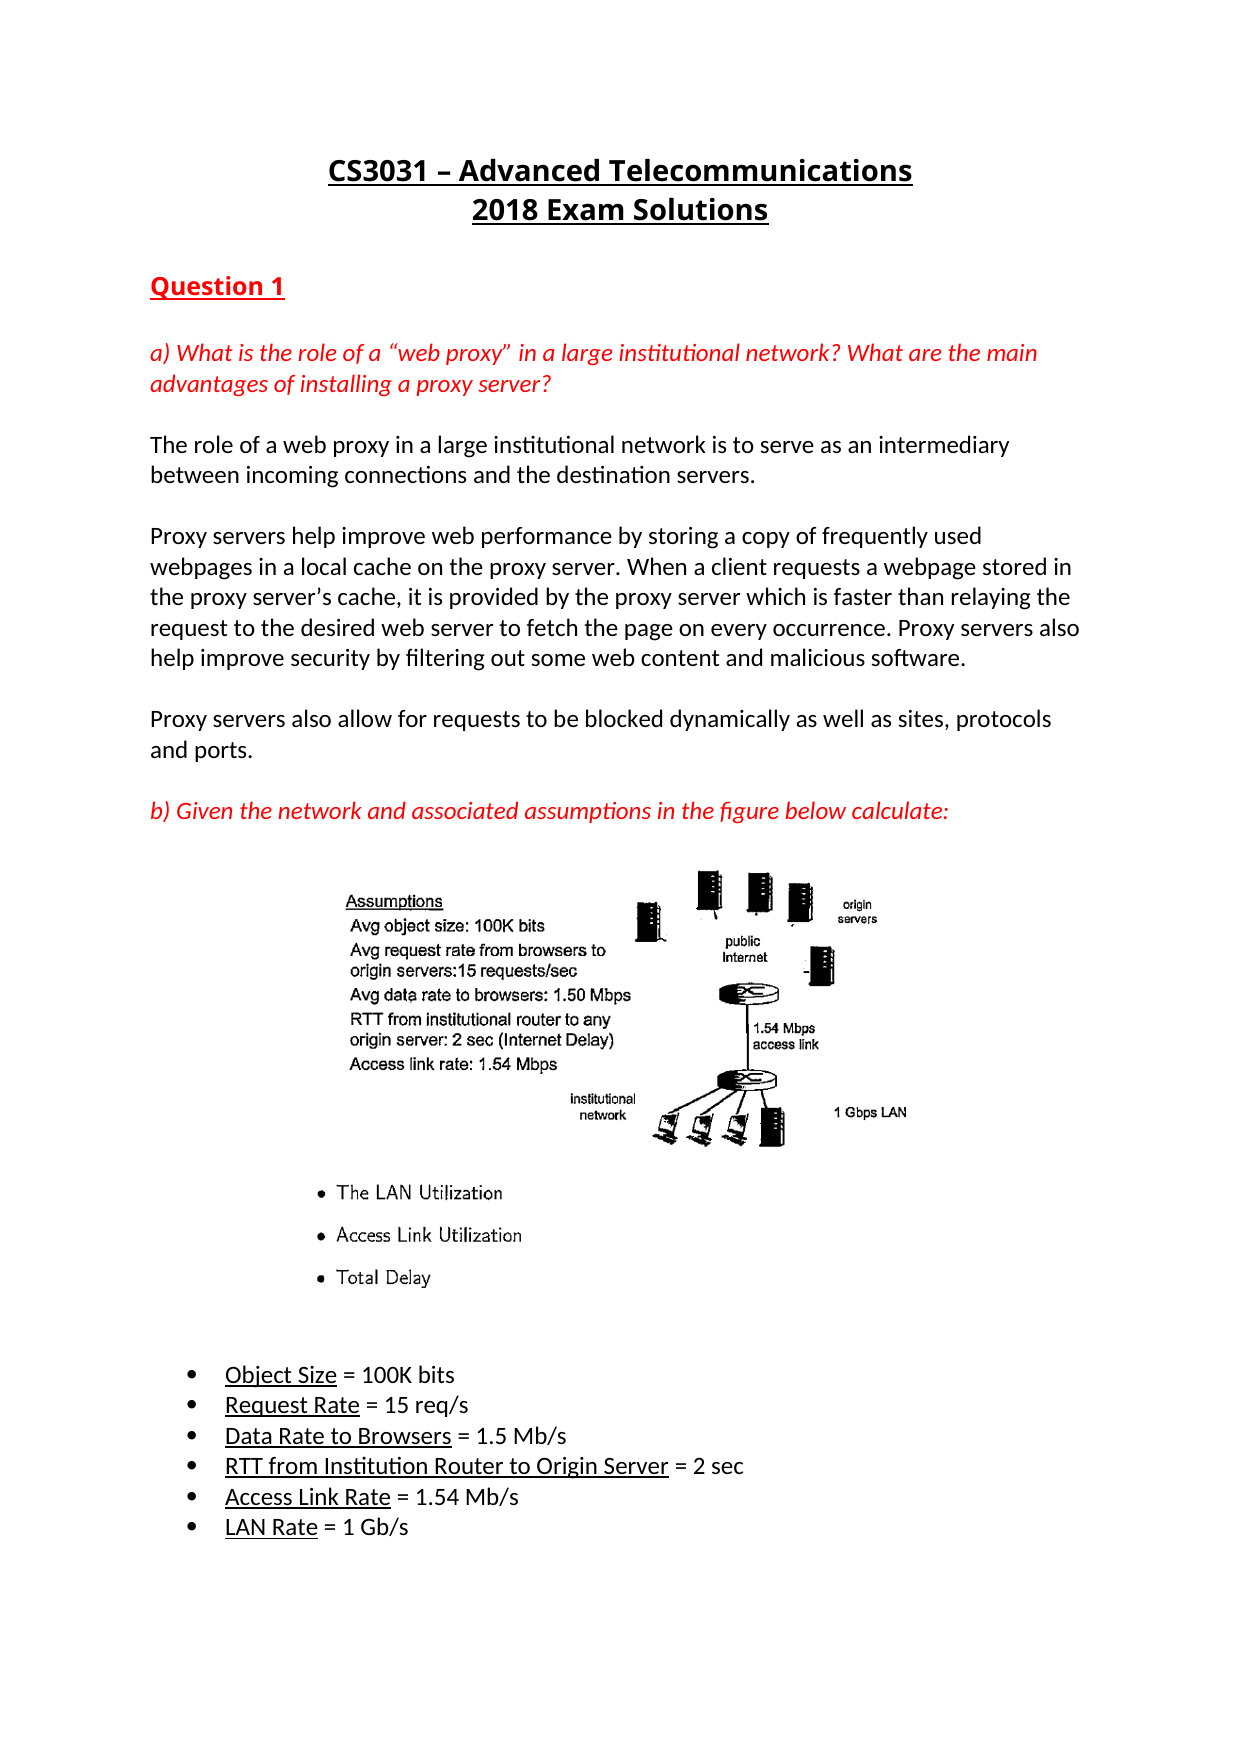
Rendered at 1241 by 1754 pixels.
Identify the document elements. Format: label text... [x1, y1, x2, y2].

list Data Rate to Browsers = 1.5 Mb/s [187, 1420, 1090, 1451]
list Object Size = 100K bits [187, 1359, 1090, 1389]
picture [304, 856, 937, 1298]
list Request Rate = 15 req/s [187, 1389, 1090, 1420]
text Question 1 [150, 269, 1090, 303]
list LAN Rate = 1 Gb/s [187, 1512, 1090, 1542]
list Access Link Rate = 1.54 Mb/s [187, 1481, 1090, 1512]
text b) Given the network and associated assumptions in the figure below calculate: [150, 795, 1090, 826]
list RTT from Institution Router to Origin Server = 2 sec [187, 1451, 1090, 1481]
text Proxy servers help improve web performance by storing a copy of frequently used webpages in a local cache on the proxy server. When a client requests a webpage stored in the proxy server’s cache, it is provided by the proxy server which is faster than relaying the request to the desired web server to fetch the page on every occurrence. Proxy servers also help improve security by filtering out some web content and malicious software. [150, 520, 1090, 673]
text 2018 Exam Solutions [150, 190, 1090, 229]
text CS3031 – Advanced Telecommunications [150, 150, 1090, 190]
text Proxy servers also allow for requests to be blocked dynamically as well as sites, protocols and ports. [150, 703, 1090, 764]
text The role of a web proxy in a large institutional network is to serve as an intermediary between incoming connections and the destination servers. [150, 429, 1090, 490]
text a) What is the role of a “web proxy” in a large institutional network? What are the main advantages of installing a proxy server? [150, 337, 1090, 398]
